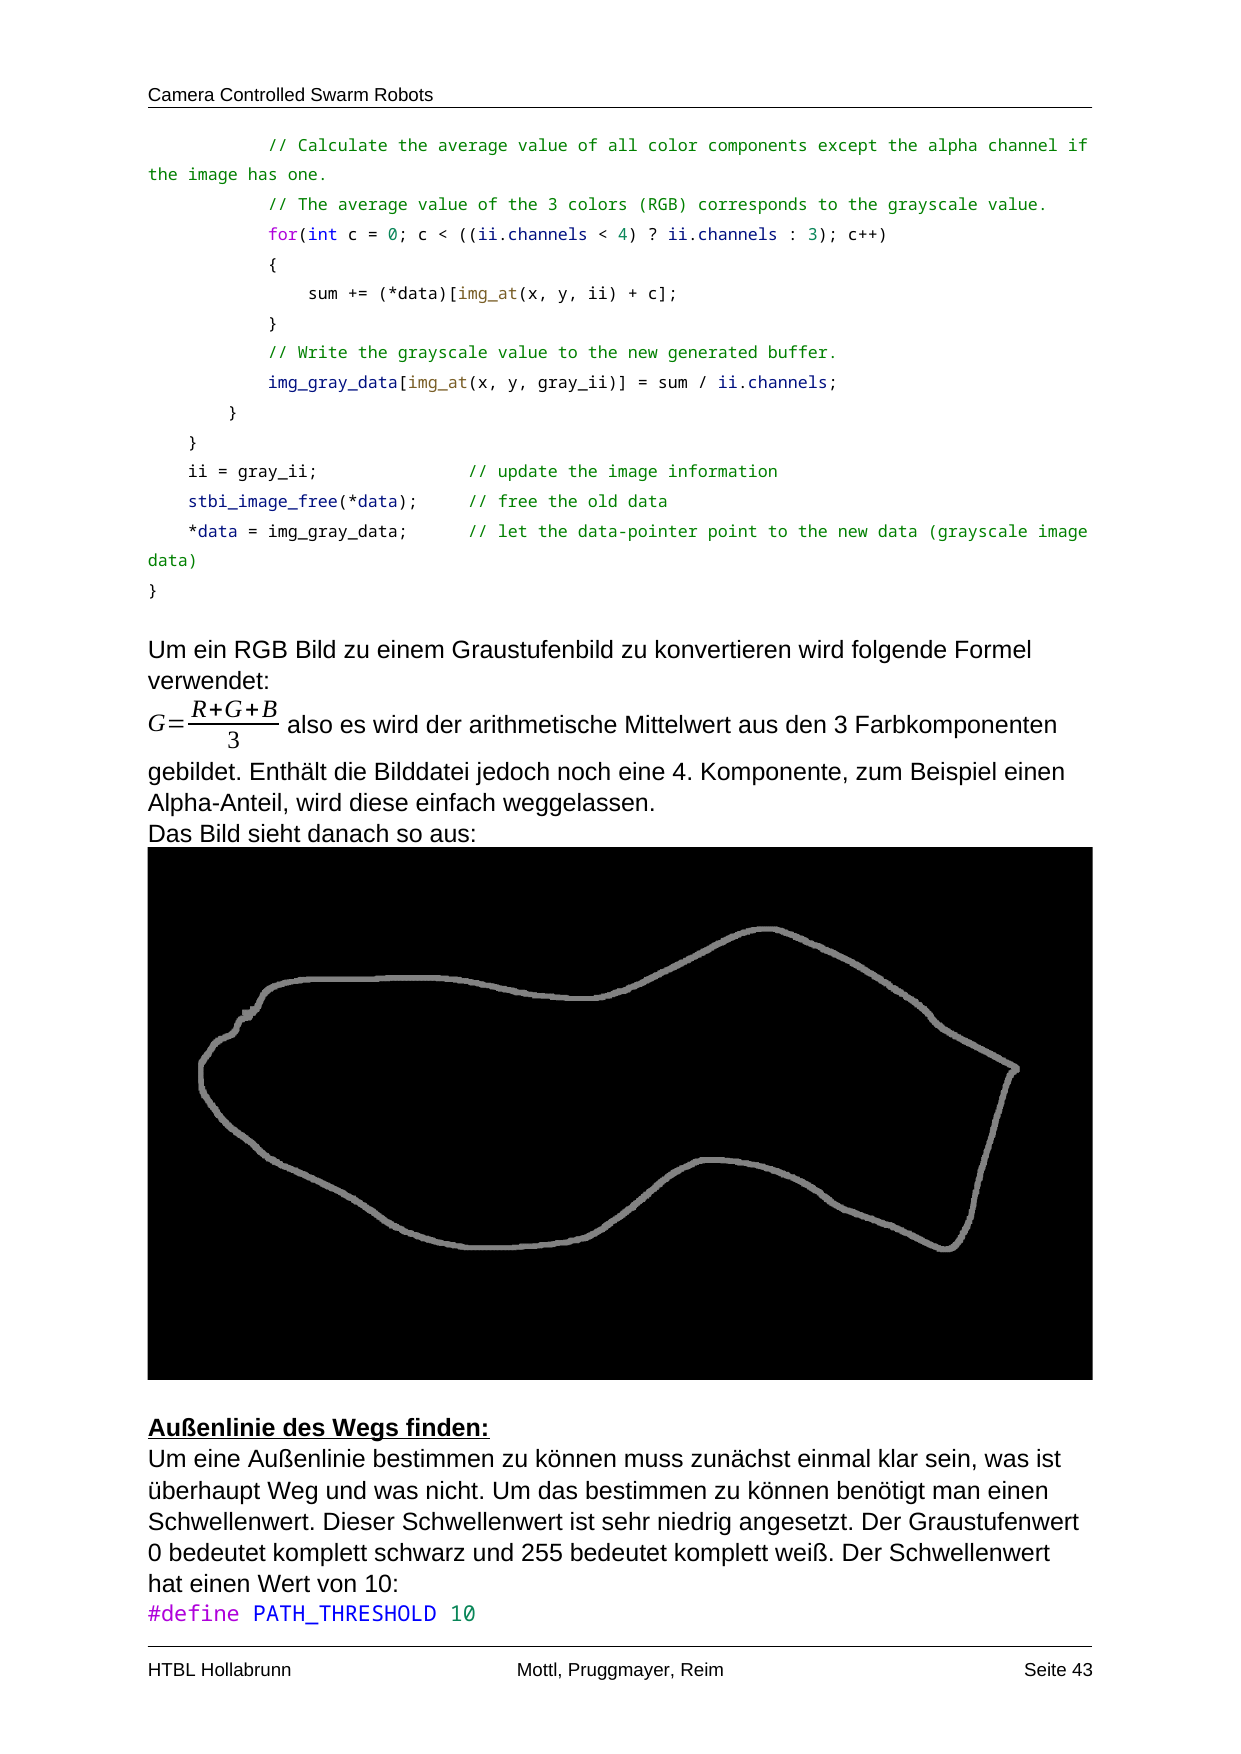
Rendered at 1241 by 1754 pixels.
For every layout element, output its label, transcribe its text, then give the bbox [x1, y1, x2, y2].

text // Calculate the average value of all color components except the alpha channel if the image has one. [148, 126, 1092, 186]
text Um eine Außenlinie bestimmen zu können muss zunächst einmal klar sein, was ist überhaupt Weg und was nicht. Um das bestimmen zu können benötigt man einen Schwellenwert. Dieser Schwellenwert ist sehr niedrig angesetzt. Der Graustufenwert 0 bedeutet komplett schwarz und 255 bedeutet komplett weiß. Der Schwellenwert hat einen Wert von 10: [148, 1442, 1092, 1598]
text *data = img_gray_data; // let the data-pointer point to the new data (grayscale image data) [148, 512, 1092, 572]
text sum += (*data)[img_at(x, y, ii) + c]; [148, 275, 1092, 304]
text img_gray_data[img_at(x, y, gray_ii)] = sum / ii.channels; [148, 364, 1092, 393]
text for(int c = 0; c < ((ii.channels < 4) ? ii.channels : 3); c++) [148, 215, 1092, 245]
text ii = gray_ii; // update the image information [148, 453, 1092, 483]
text } [148, 572, 1092, 601]
text } [148, 423, 1092, 453]
text #define PATH_THRESHOLD 10 [148, 1598, 1092, 1628]
text // The average value of the 3 colors (RGB) corresponds to the grayscale value. [148, 186, 1092, 215]
text { [148, 245, 1092, 275]
text } [148, 393, 1092, 423]
text Um ein RGB Bild zu einem Graustufenbild zu konvertieren wird folgende Formel verwendet: [148, 633, 1092, 695]
picture [147, 847, 1093, 1380]
text // Write the grayscale value to the new generated buffer. [148, 334, 1092, 364]
text stbi_image_free(*data); // free the old data [148, 483, 1092, 512]
text } [148, 304, 1092, 334]
text Außenlinie des Wegs finden: [148, 1411, 1092, 1442]
text also es wird der arithmetische Mittelwert aus den 3 Farbkomponenten gebildet. Enthält die Bilddatei jedoch noch eine 4. Komponente, zum Beispiel einen Alpha-Anteil, wird diese einfach weggelassen. Das Bild sieht danach so aus: [148, 695, 1092, 847]
